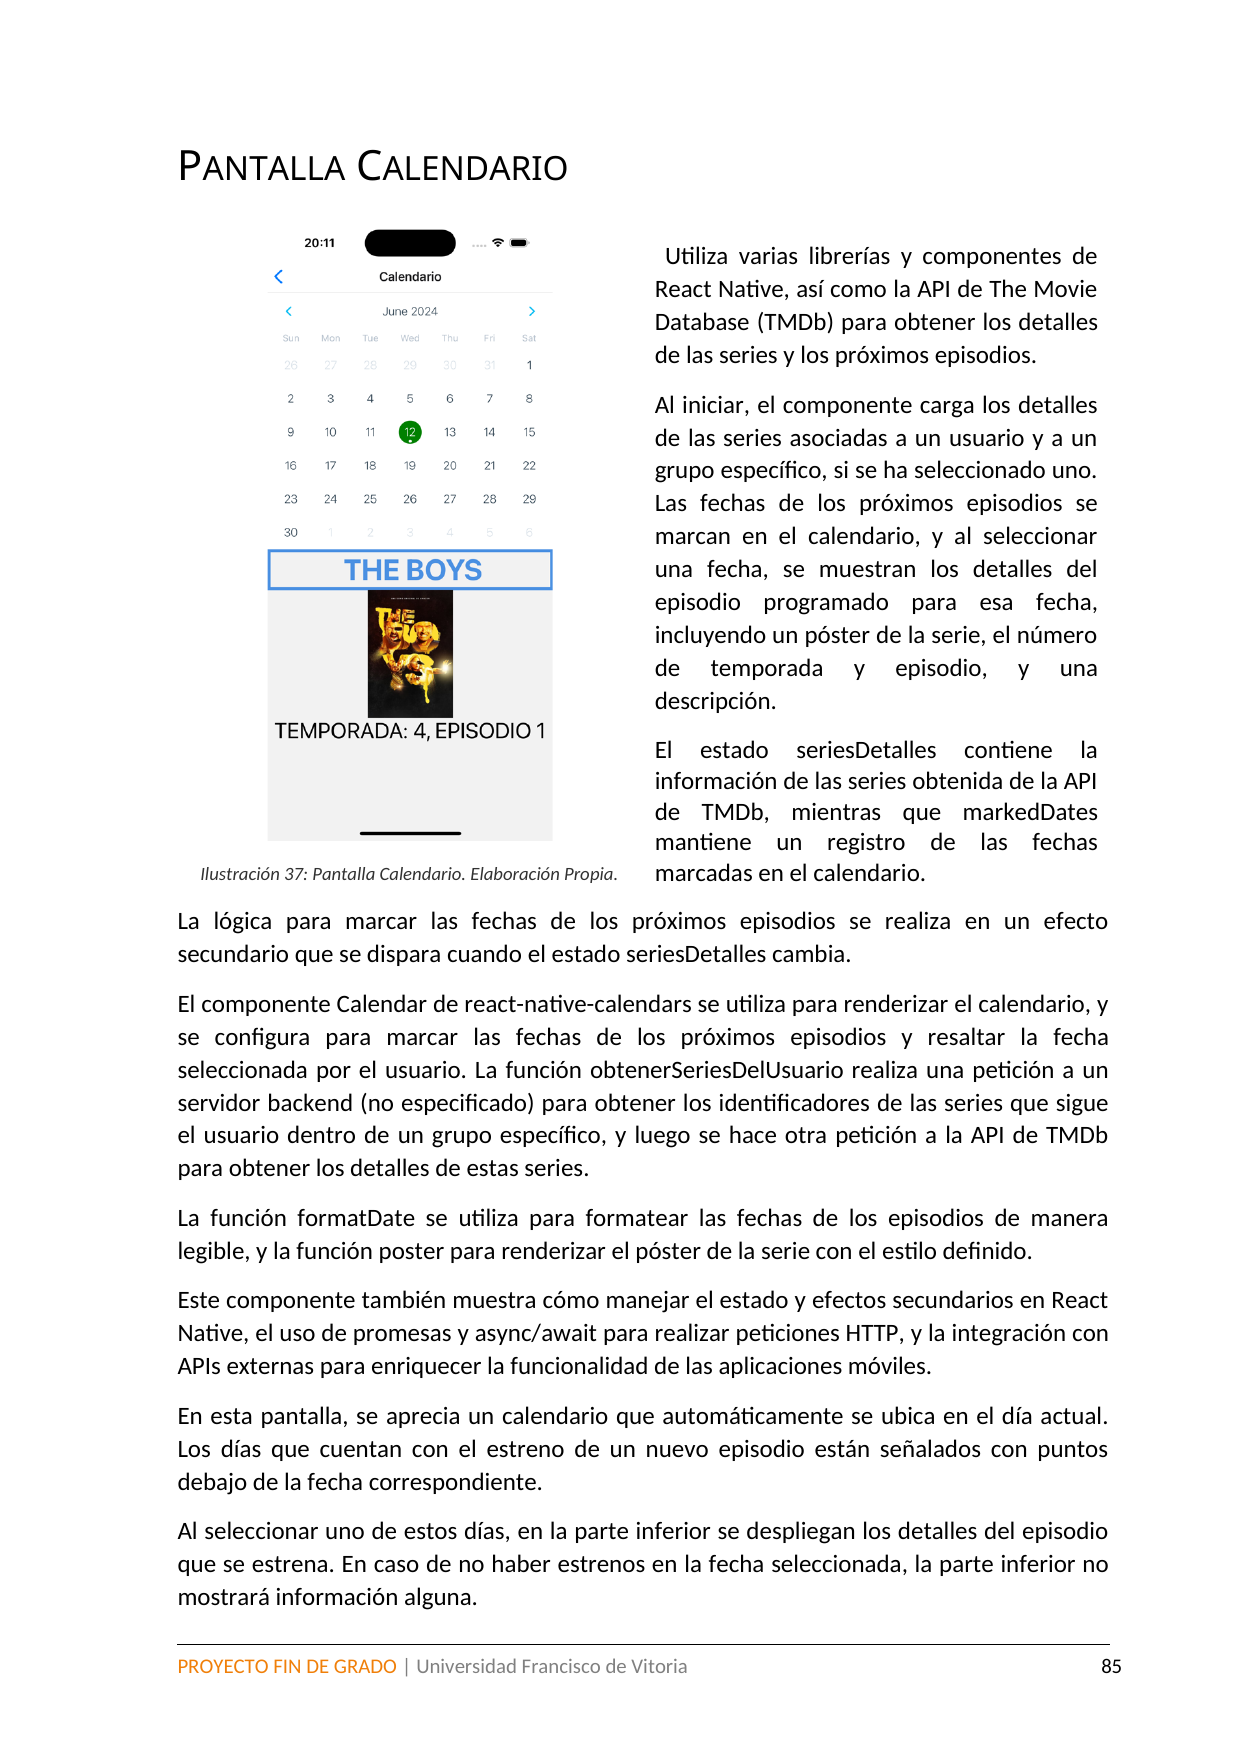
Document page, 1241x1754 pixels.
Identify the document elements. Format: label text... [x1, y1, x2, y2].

table_header Ilustración 37: Pantalla Calendario. Elaboración Propia. [177, 222, 643, 906]
text La lógica para marcar las fechas de los próximos episodios se realiza en un efecto secundario que se dispara cuando el estado seriesDetalles cambia. [177, 906, 1110, 969]
text Este componente también muestra cómo manejar el estado y efectos secundarios en React Native, el uso de promesas y async/await para realizar peticiones HTTP, y la integración con APIs externas para enriquecer la funcionalidad de las aplicaciones móviles. [177, 1285, 1110, 1381]
text La función formatDate se utiliza para formatear las fechas de los episodios de manera legible, y la función poster para renderizar el póster de la serie con el estilo definido. [177, 1202, 1110, 1266]
subtitle Pantalla Calendario [177, 136, 1110, 193]
table_header Utiliza varias librerías y componentes de React Native, así como la API de The Movie Database (TMDb) para obtener los detalles de las series y los próximos episodios. Al iniciar, el componente carga los detalles de las series asociadas a un usuario y a un grupo específico, si se ha seleccionado uno. Las fechas de los próximos episodios se marcan en el calendario, y al seleccionar una fecha, se muestran los detalles del episodio programado para esa fecha, incluyendo un póster de la serie, el número de temporada y episodio, y una descripción. El estado seriesDetalles contiene la información de las series obtenida de la API de TMDb, mientras que markedDates mantiene un registro de las fechas marcadas en el calendario. [643, 222, 1109, 906]
picture [267, 222, 553, 841]
text En esta pantalla, se aprecia un calendario que automáticamente se ubica en el día actual. Los días que cuentan con el estreno de un nuevo episodio están señalados con puntos debajo de la fecha correspondiente. [177, 1400, 1110, 1496]
text Al seleccionar uno de estos días, en la parte inferior se despliegan los detalles del episodio que se estrena. En caso de no haber estrenos en la fecha seleccionada, la parte inferior no mostrará información alguna. [177, 1516, 1110, 1612]
text El componente Calendar de react-native-calendars se utiliza para renderizar el calendario, y se configura para marcar las fechas de los próximos episodios y resaltar la fecha seleccionada por el usuario. La función obtenerSeriesDelUsuario realiza una petición a un servidor backend (no especificado) para obtener los identificadores de las series que sigue el usuario dentro de un grupo específico, y luego se hace otra petición a la API de TMDb para obtener los detalles de estas series. [177, 988, 1110, 1183]
